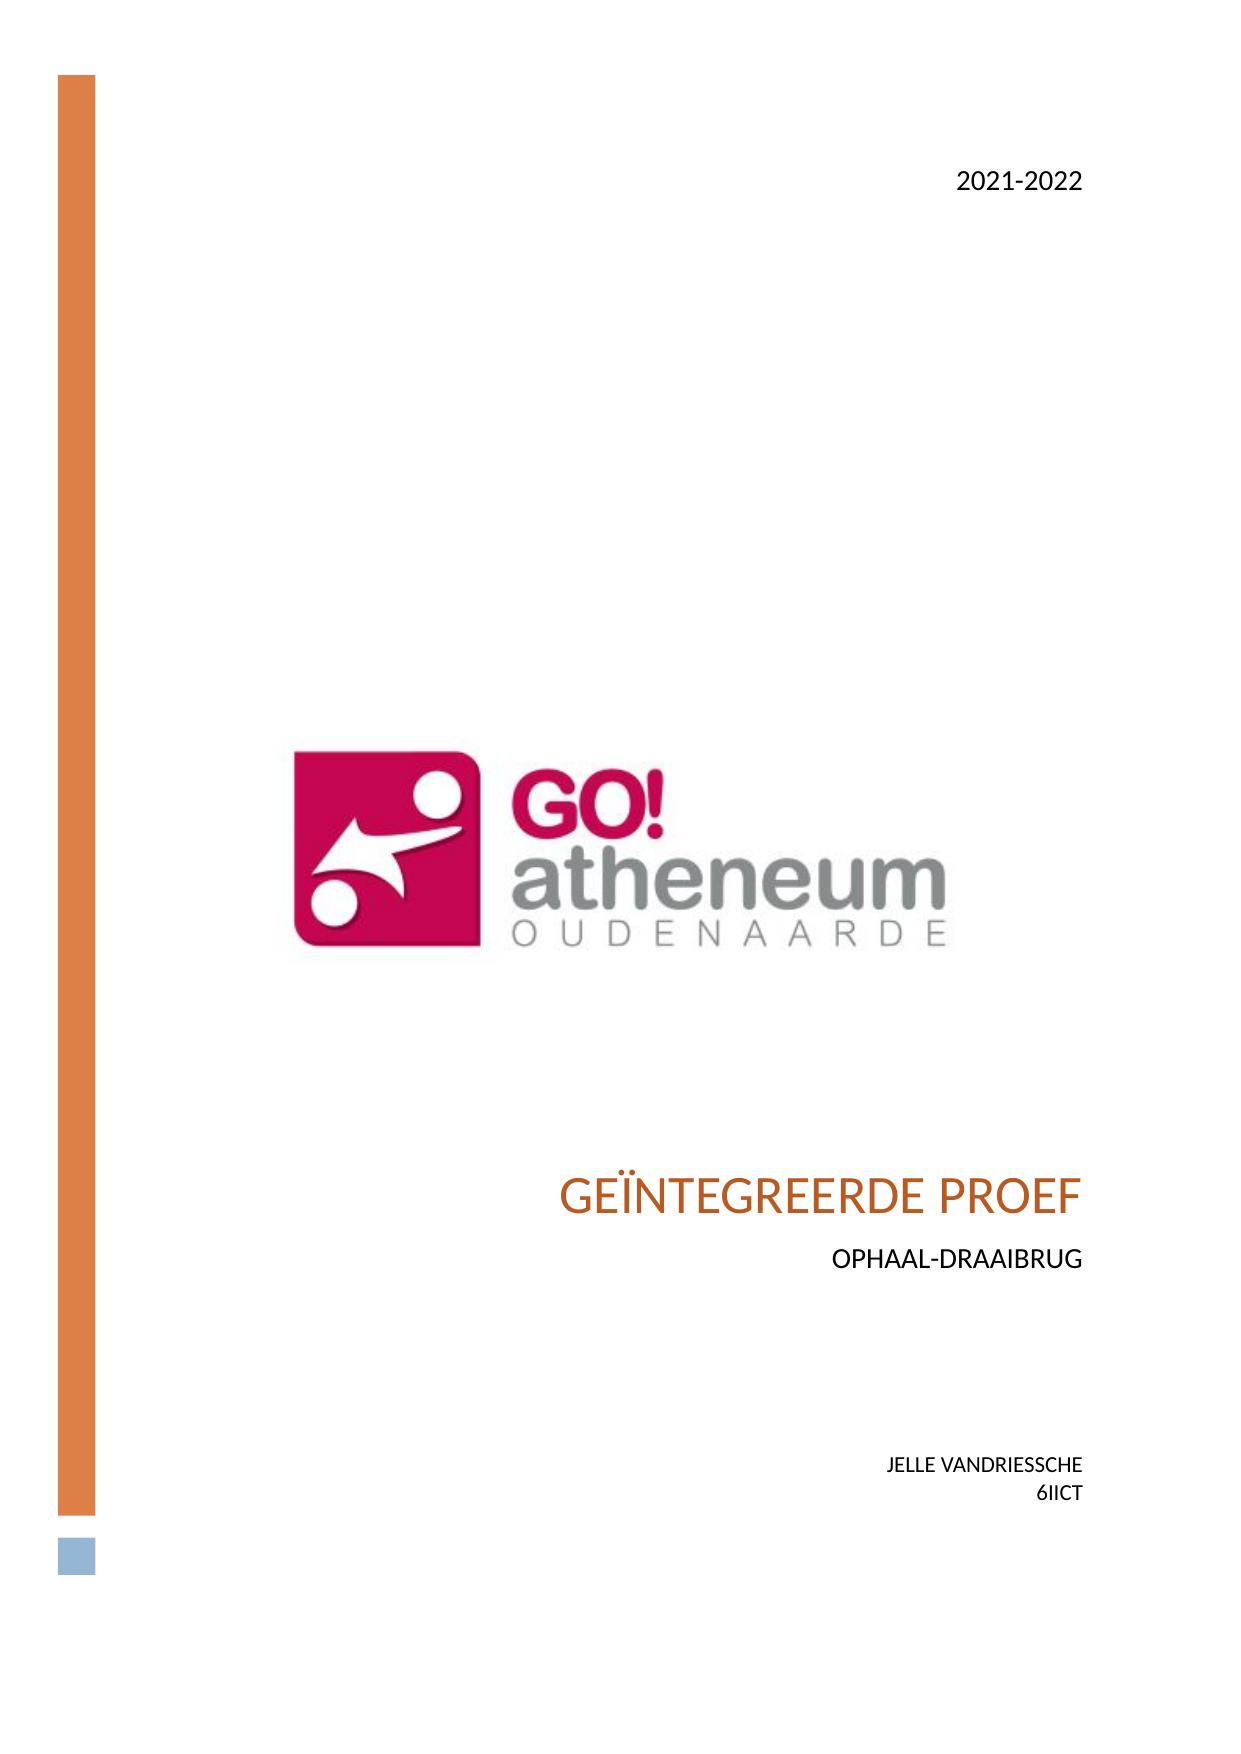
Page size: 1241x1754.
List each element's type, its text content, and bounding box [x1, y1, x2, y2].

picture [229, 687, 1011, 1012]
text Jelle Vandriessche [150, 1450, 1083, 1478]
